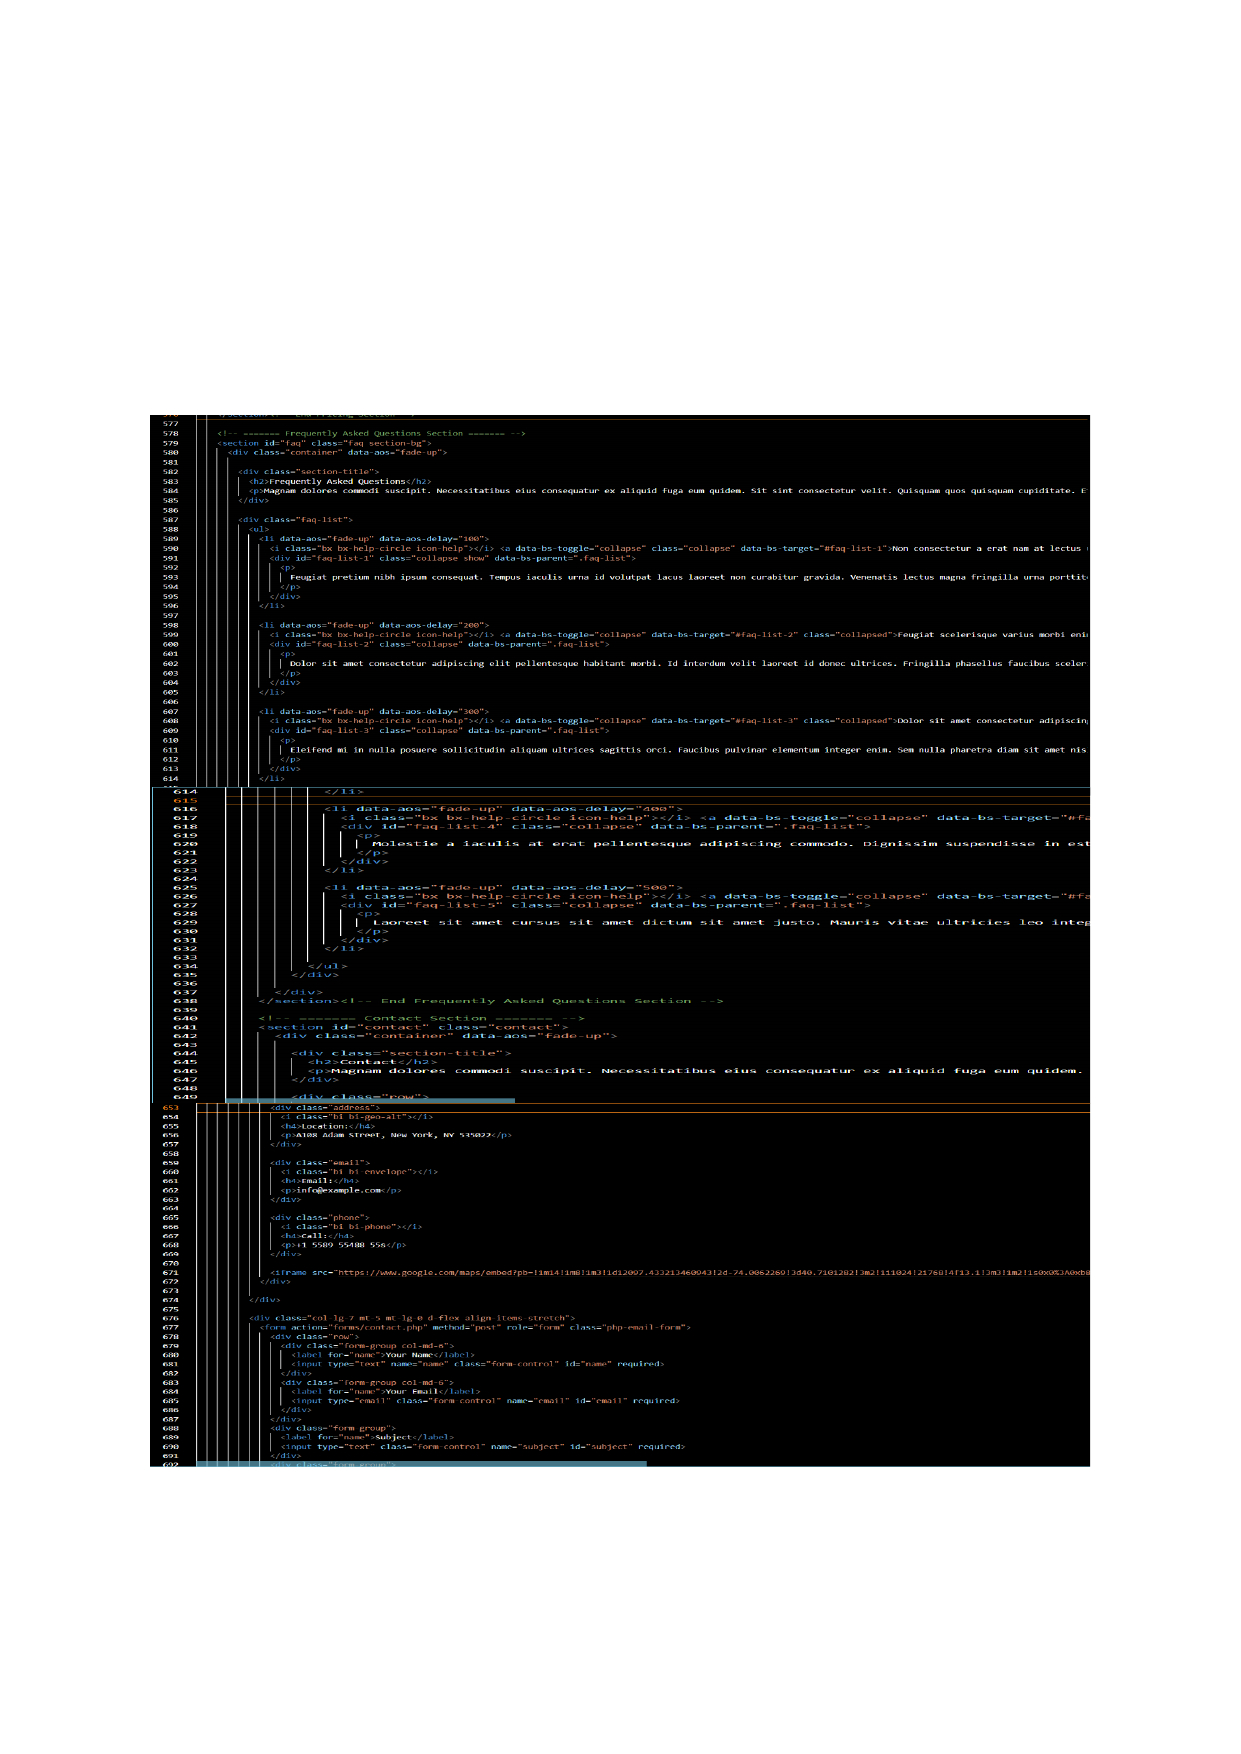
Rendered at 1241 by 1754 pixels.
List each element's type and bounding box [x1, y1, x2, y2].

picture [150, 415, 1091, 1467]
